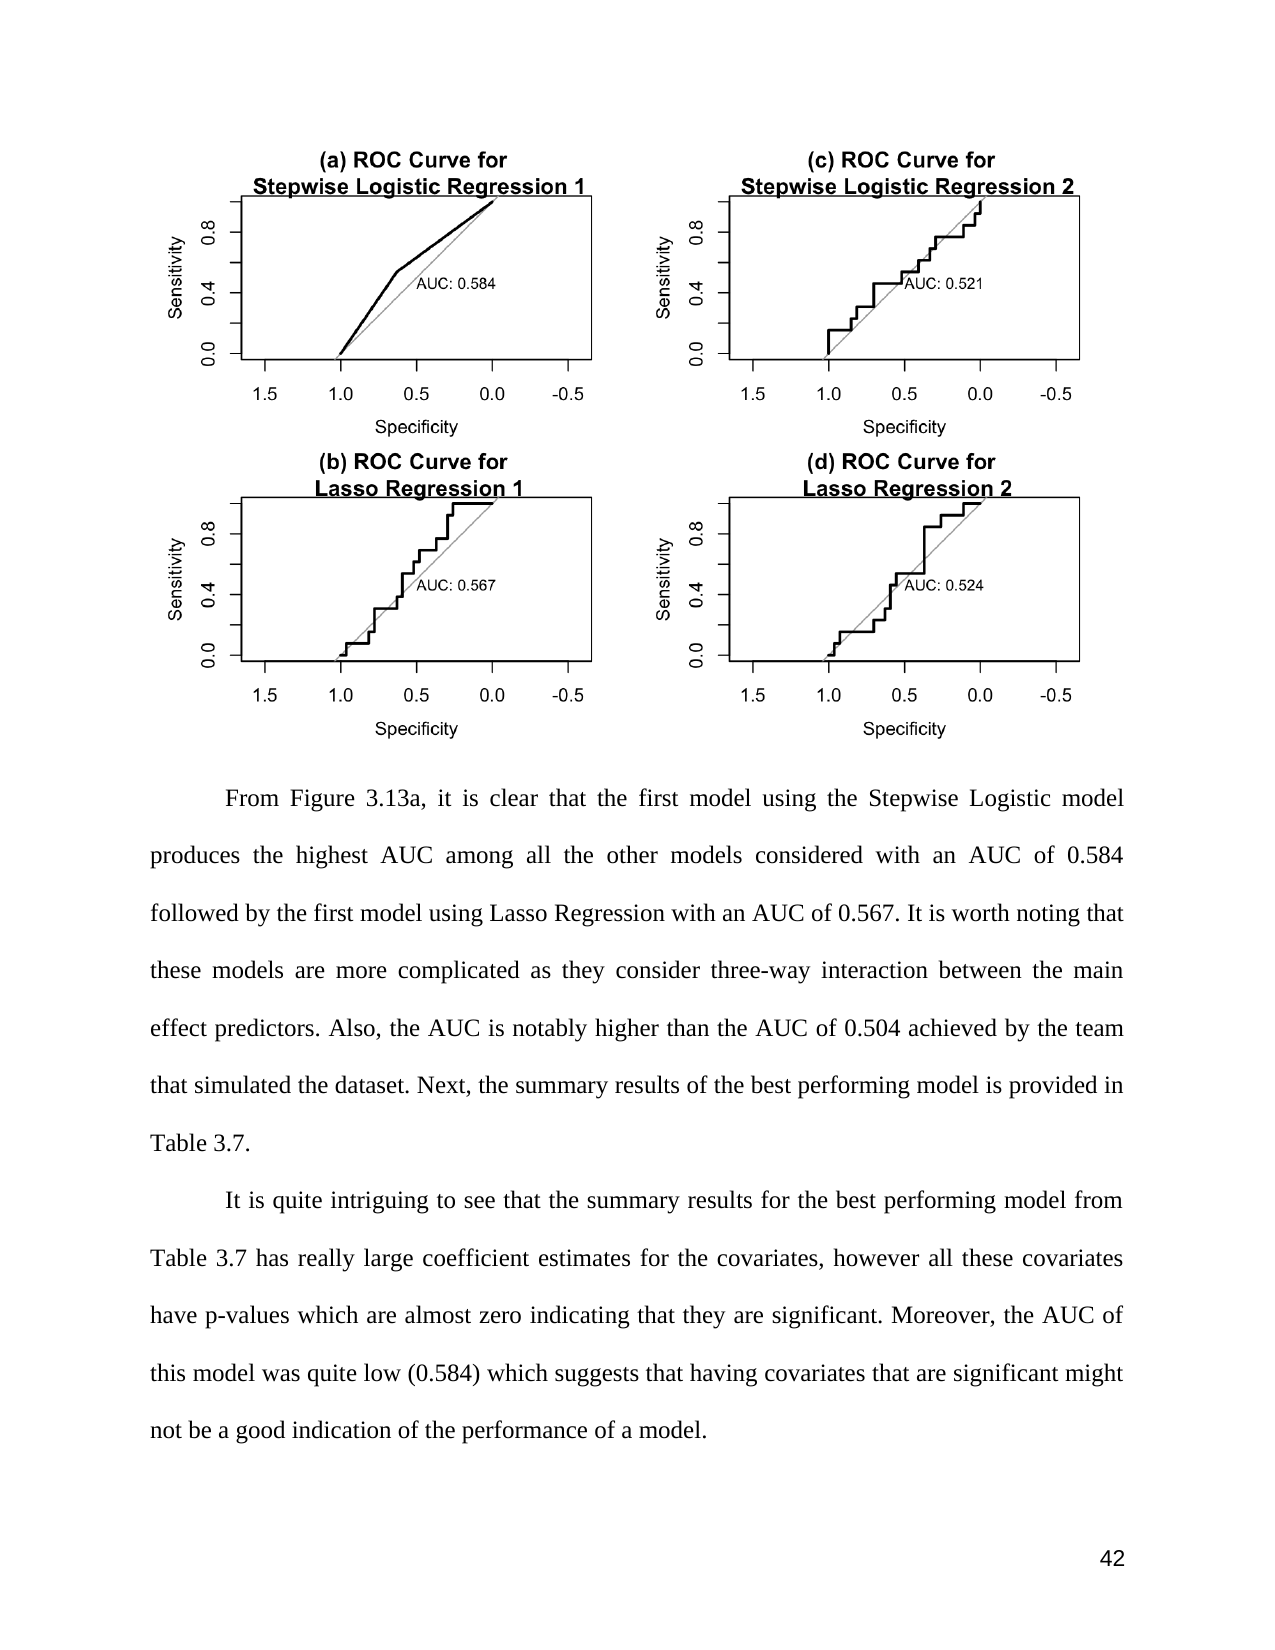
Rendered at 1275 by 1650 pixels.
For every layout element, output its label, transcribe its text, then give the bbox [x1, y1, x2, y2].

text From Figure 3.13a, it is clear that the first model using the Stepwise Logistic model produces the highest AUC among all the other models considered with an AUC of 0.584 followed by the first model using Lasso Regression with an AUC of 0.567. It is worth noting that these models are more complicated as they consider three-way interaction between the main effect predictors. Also, the AUC is notably higher than the AUC of 0.504 achieved by the team that simulated the dataset. Next, the summary results of the best performing model is provided in Table 3.7. [150, 783, 1125, 1156]
picture [150, 150, 1125, 752]
text It is quite intriguing to see that the summary results for the best performing model from Table 3.7 has really large coefficient estimates for the covariates, however all these covariates have p-values which are almost zero indicating that they are significant. Moreover, the AUC of this model was quite low (0.584) which suggests that having covariates that are significant might not be a good indication of the performance of a model. [150, 1185, 1125, 1444]
